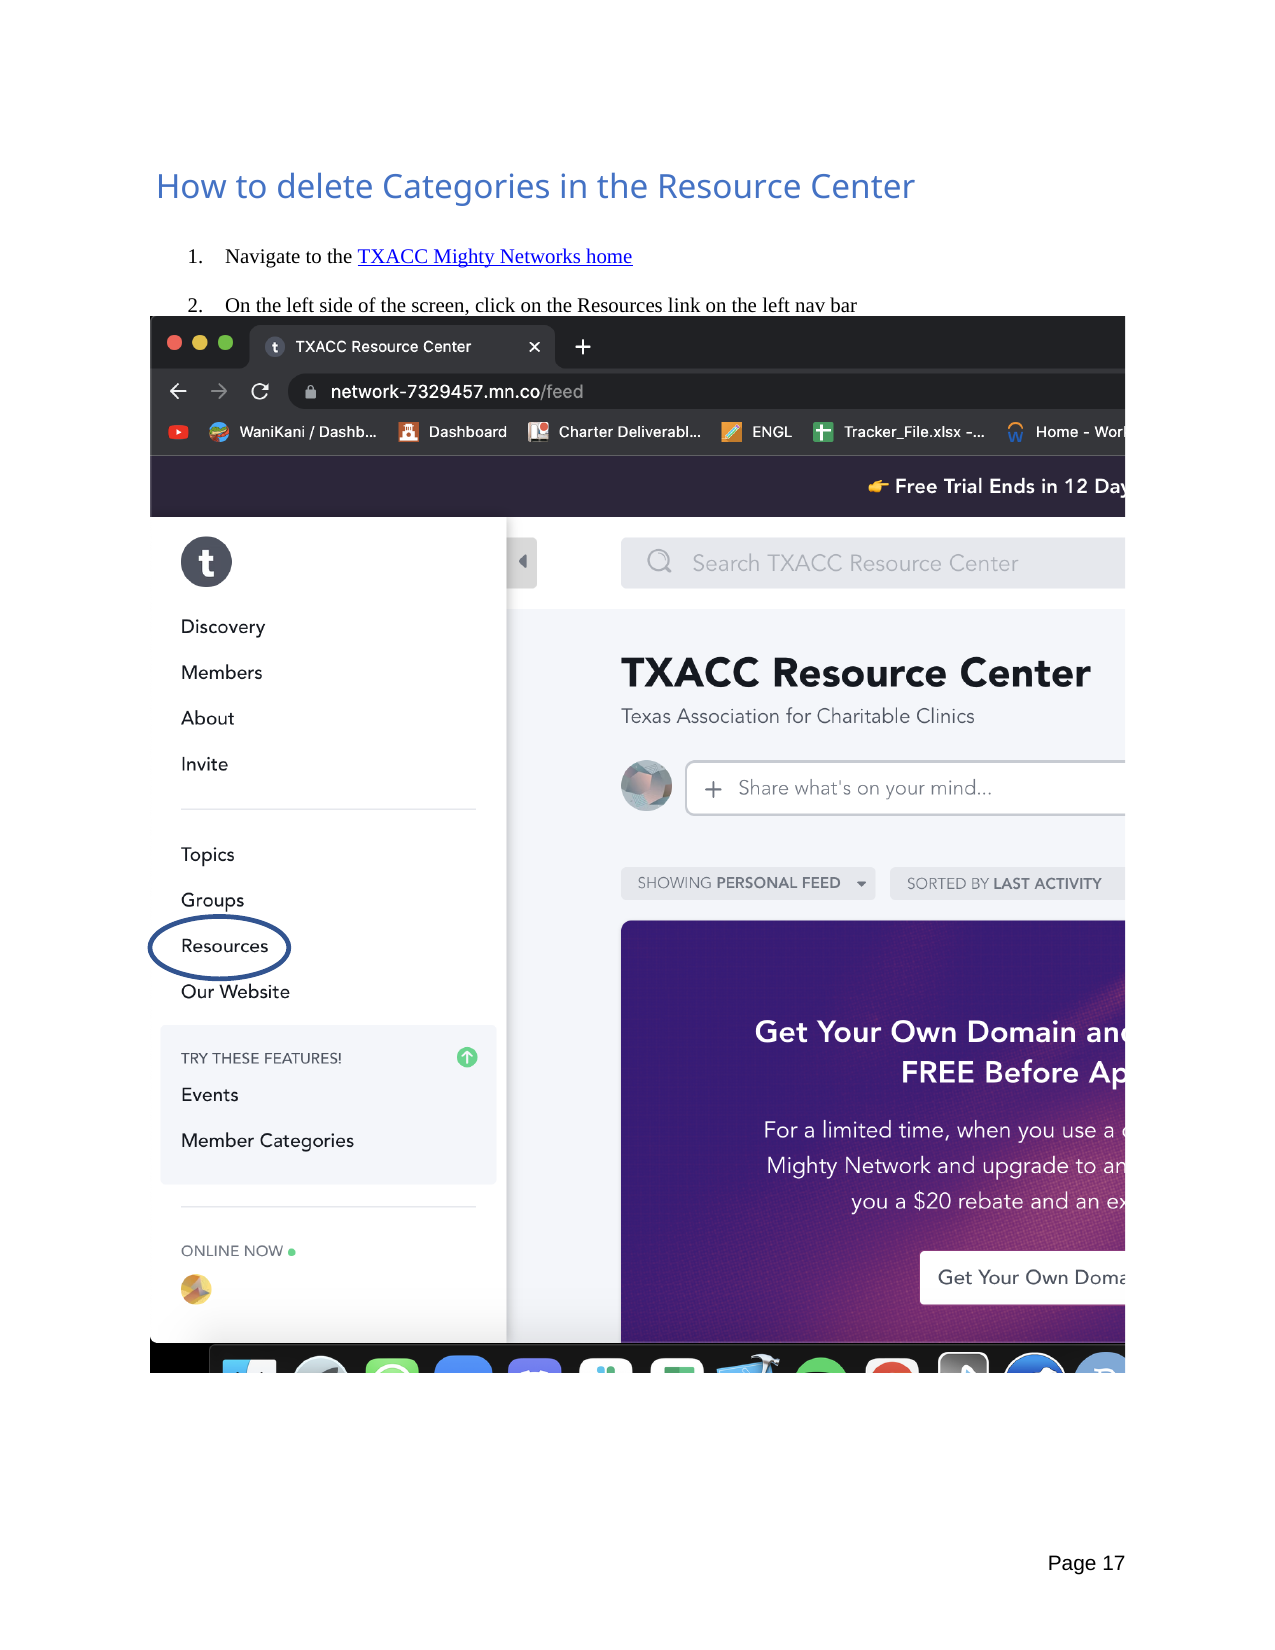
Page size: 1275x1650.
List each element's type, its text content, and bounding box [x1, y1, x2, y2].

list Navigate to the TXACC Mighty Networks home [187, 244, 1125, 268]
list On the left side of the screen, click on the Resources link on the left nav bar [187, 293, 1125, 316]
picture [153, 919, 286, 976]
picture [150, 316, 1125, 1373]
subtitle How to delete Categories in the Resource Center [156, 162, 1087, 208]
